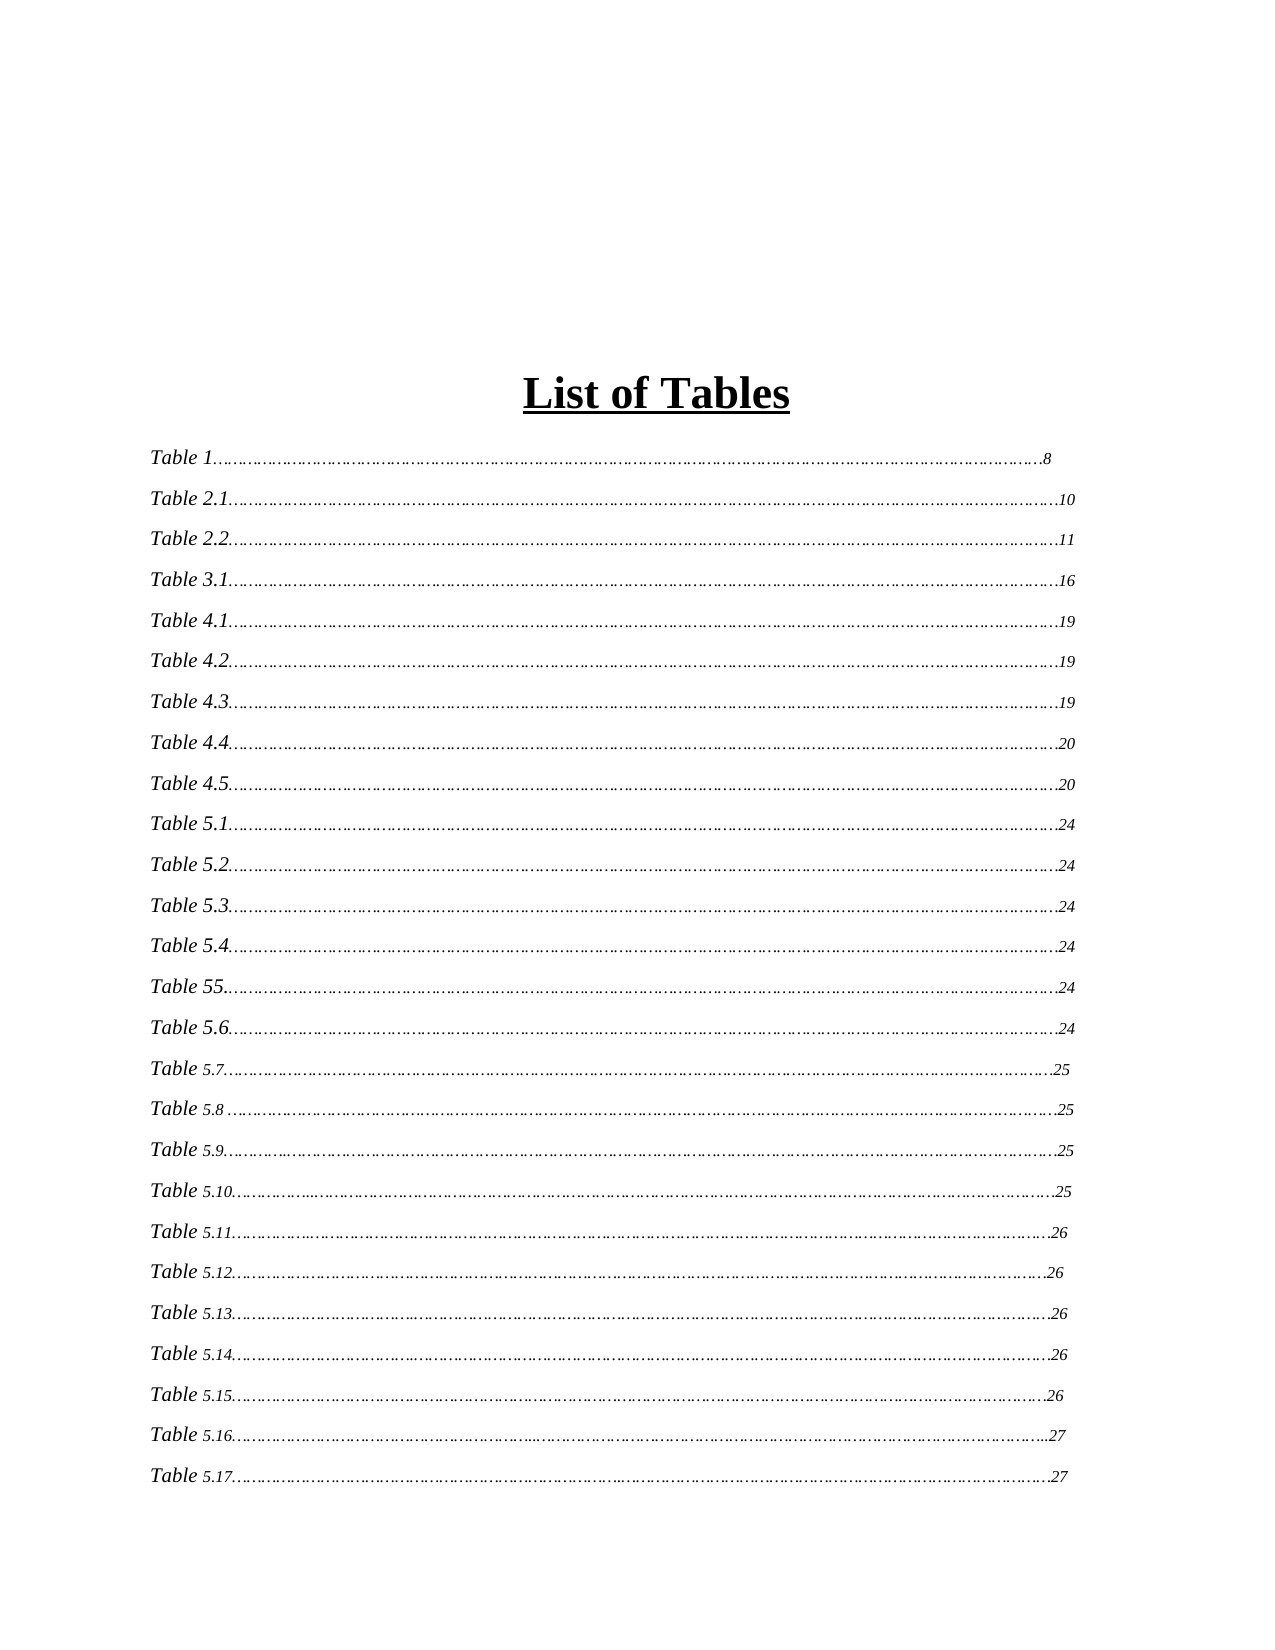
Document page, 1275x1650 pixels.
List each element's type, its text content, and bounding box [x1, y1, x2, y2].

text Table 4.2……………………………………………………………………………………………………………………………………………………19 [150, 648, 1125, 672]
text Table 5.8 ……………………………………………………………………………………………………………………………………………………25 [150, 1096, 1125, 1120]
text Table 5.11…………….……………………………………………………………………………………………………………………………………26 [150, 1218, 1125, 1243]
text Table 5.10……………..……………………………………………………………………………………………………………………………………25 [150, 1178, 1125, 1202]
text Table 5.7……………………………………………………………………………………………………………………………………………………25 [150, 1056, 1125, 1080]
text Table 2.1……………………………………………………………………………………………………………………………………………………10 [150, 485, 1125, 509]
text Table 5.6……………………………………………………………………………………………………………………………………………………24 [150, 1015, 1125, 1039]
text Table 5.16……………………………………………………..…………………………………………………………………………………………..27 [150, 1422, 1125, 1446]
text List of Tables [187, 366, 1125, 418]
text Table 5.15…………………………………………………………………………………………………………………………………………………26 [150, 1381, 1125, 1406]
text Table 2.2……………………………………………………………………………………………………………………………………………………11 [150, 526, 1125, 550]
text Table 4.4……………………………………………………………………………………………………………………………………………………20 [150, 730, 1125, 754]
text Table 5.17…………………………………………………………………….……………………………………………………………………………27 [150, 1463, 1125, 1487]
text Table 5.1……………………………………………………………………………………………………………………………………………………24 [150, 811, 1125, 835]
text Table 4.1……………………………………………………………………………………………………………………………………………………19 [150, 608, 1125, 632]
text Table 4.3……………………………………………………………………………………………………………………………………………………19 [150, 689, 1125, 713]
text Table 1……………………………………………………………………………………………………………………………………………………8 [150, 445, 1125, 469]
text Table 5.13……………………………….…………………………………………………………………………………………………………………26 [150, 1300, 1125, 1324]
text Table 5.4……………………………………………………………………………………………………………………………………………………24 [150, 933, 1125, 957]
text Table 5.2……………………………………………………………………………………………………………………………………………………24 [150, 852, 1125, 876]
text Table 55.……………………………………………………………………………………………………………………………………………………24 [150, 974, 1125, 998]
text Table 5.14……………………………….…………………………………………………………………………………………………………………26 [150, 1341, 1125, 1365]
text Table 4.5……………………………………………………………………………………………………………………………………………………20 [150, 771, 1125, 794]
text Table 5.12…………………………………………………………………………………………………………………………………………………26 [150, 1259, 1125, 1283]
text Table 5.3……………………………………………………………………………………………………………………………………………………24 [150, 893, 1125, 917]
text Table 5.9………….…………………………………………………………………………………………………………………………………………25 [150, 1137, 1125, 1161]
text Table 3.1……………………………………………………………………………………………………………………………………………………16 [150, 567, 1125, 591]
